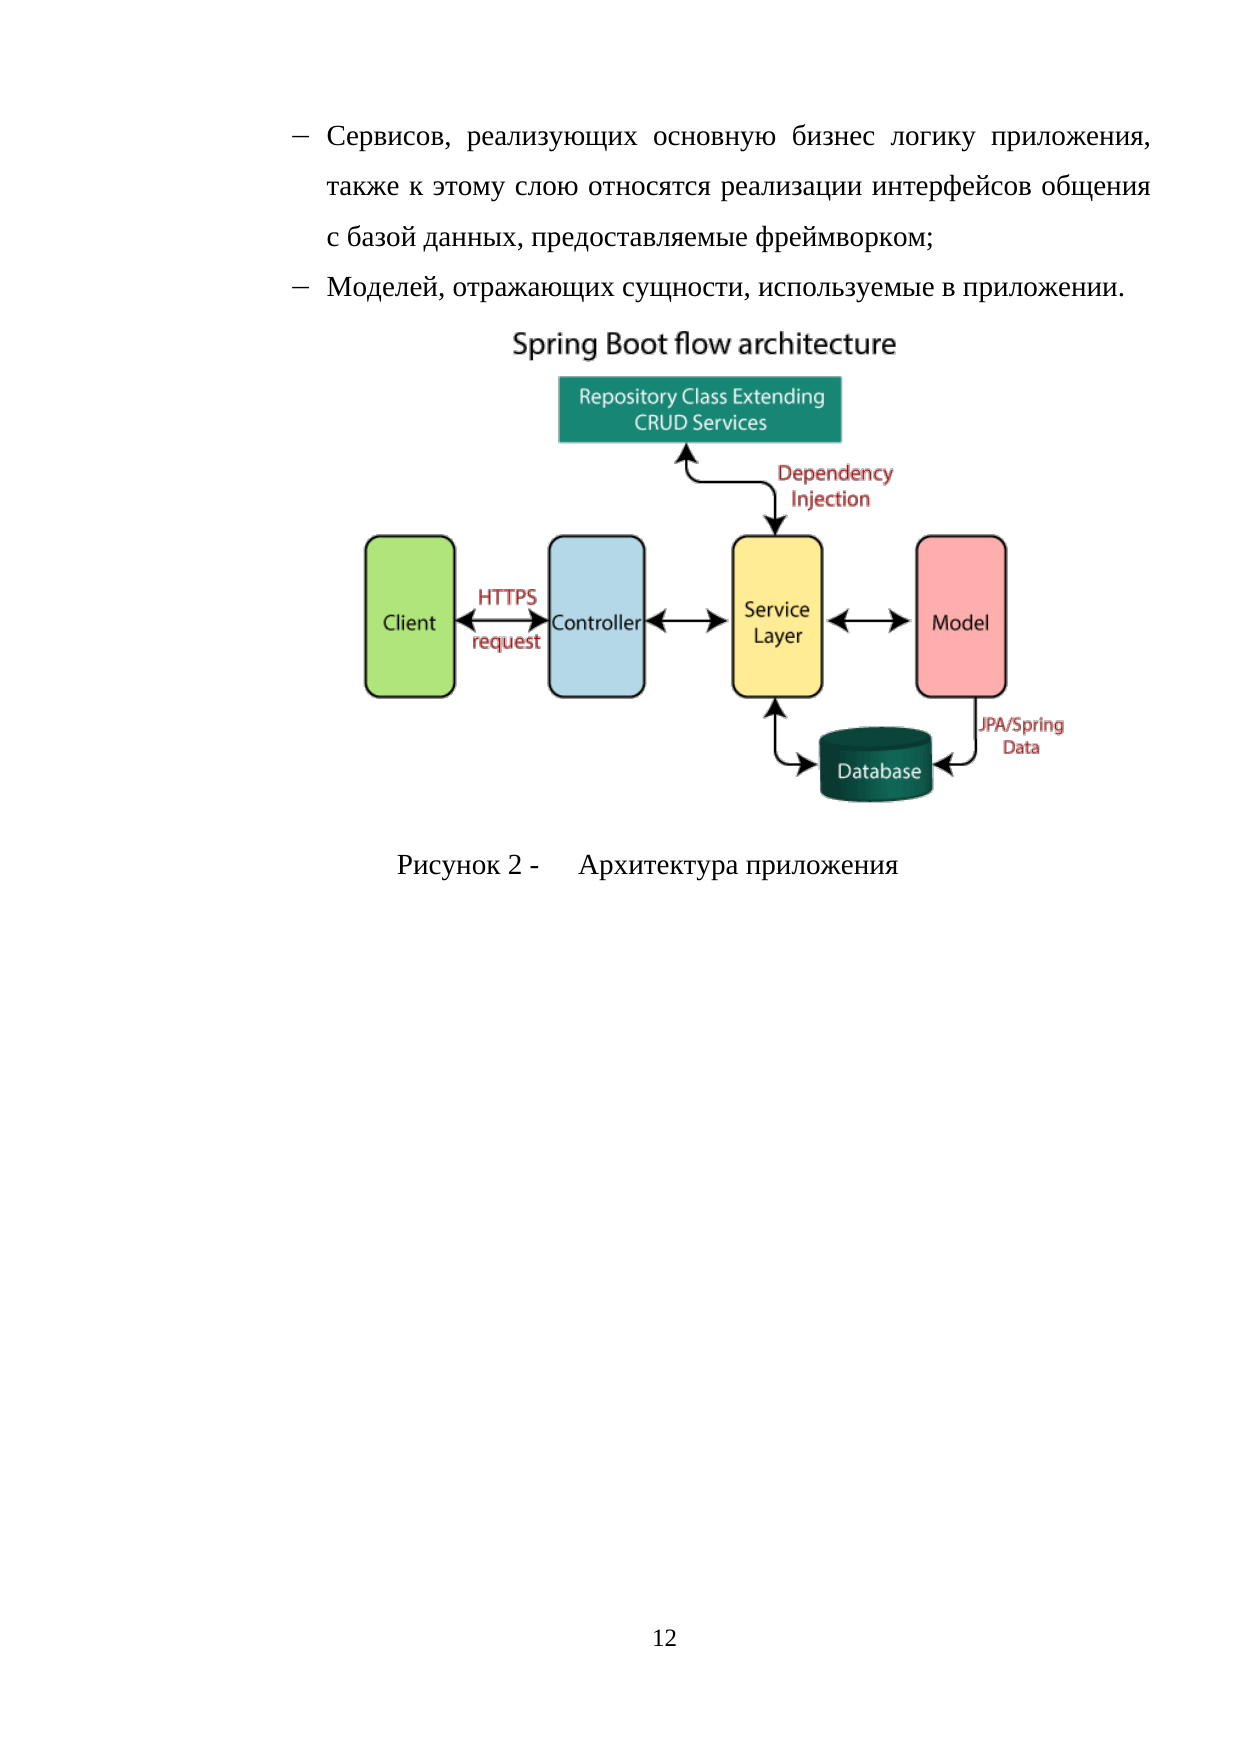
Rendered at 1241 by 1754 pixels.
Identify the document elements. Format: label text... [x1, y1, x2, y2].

text Архитектура приложения [215, 847, 1152, 881]
picture [336, 319, 1066, 806]
text Сервисов, реализующих основную бизнес логику приложения, также к этому слою относятся реализации интерфейсов общения с базой данных, предоставляемые фреймворком; [289, 118, 1152, 252]
text Моделей, отражающих сущности, используемые в приложении. [289, 269, 1152, 303]
